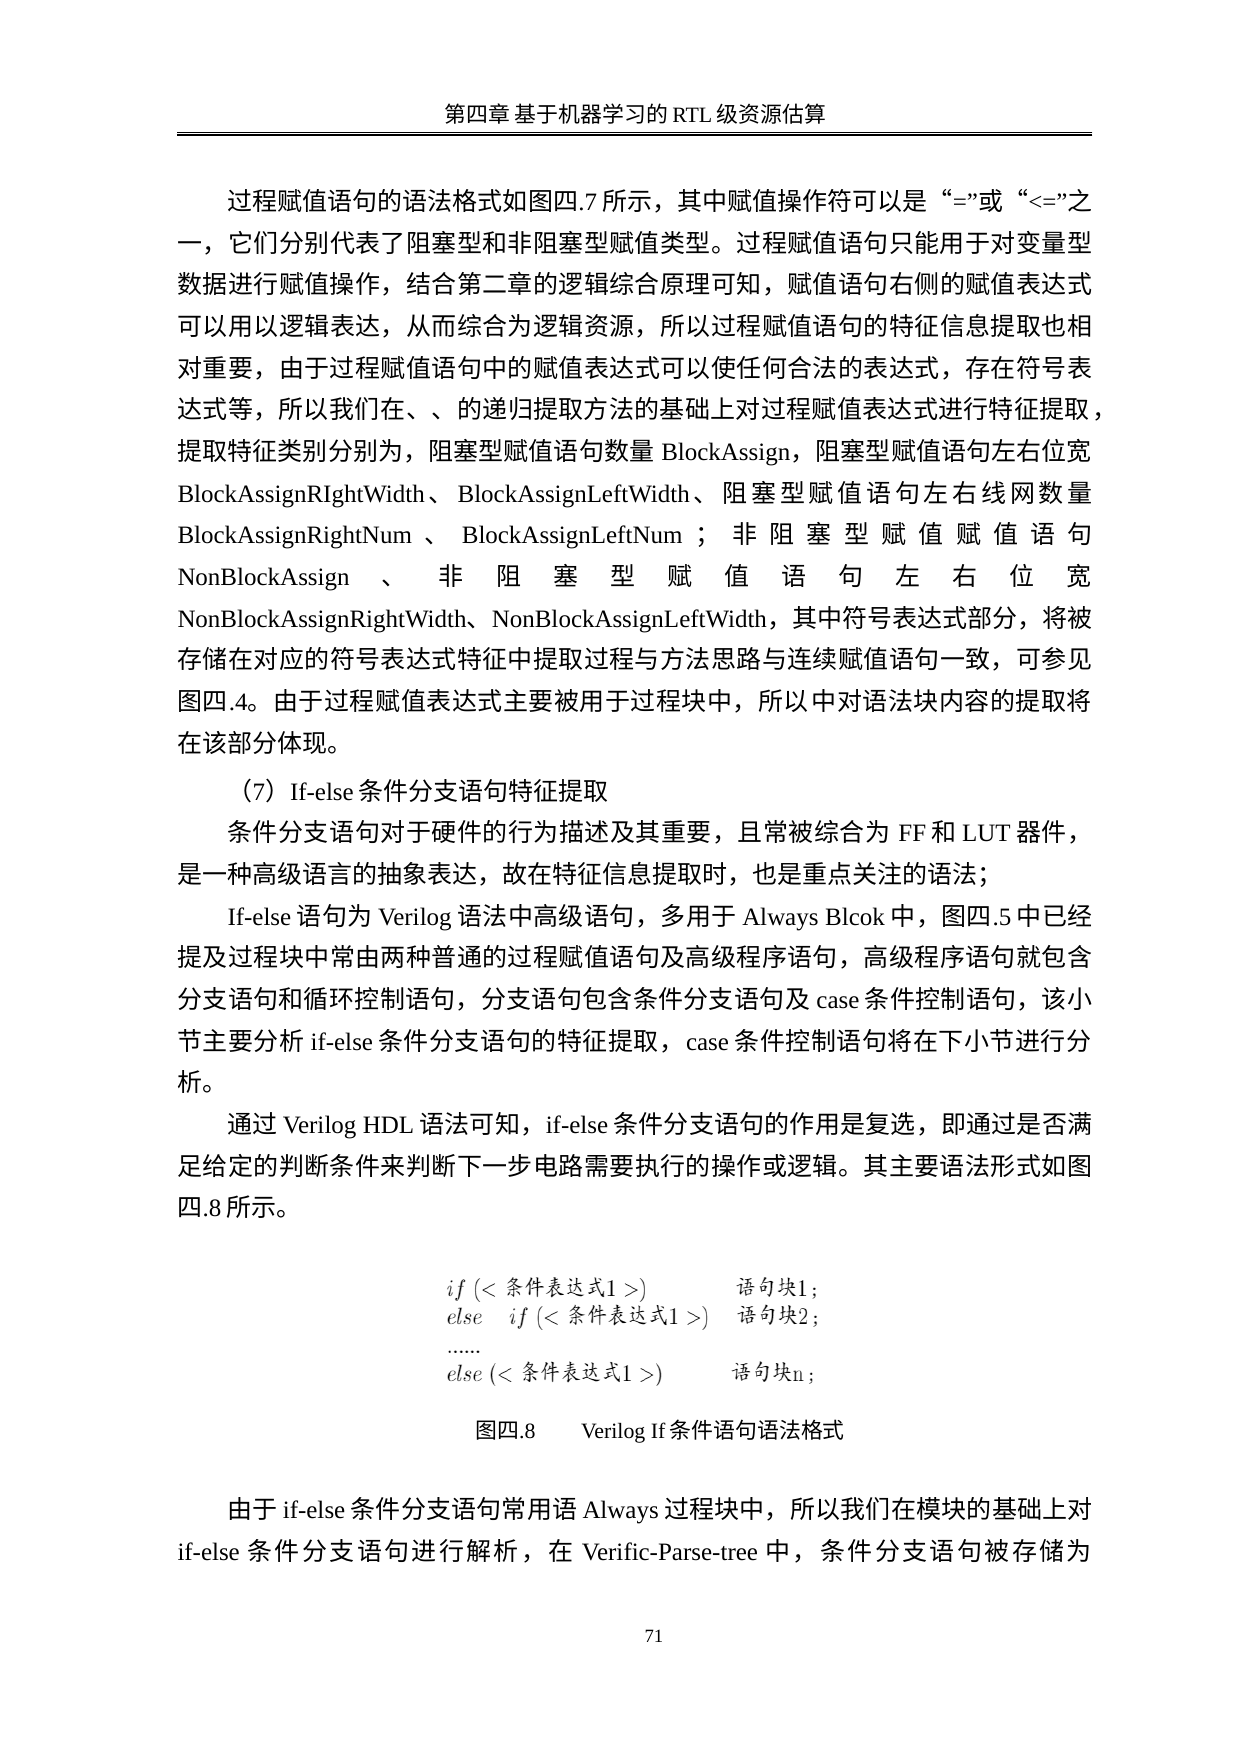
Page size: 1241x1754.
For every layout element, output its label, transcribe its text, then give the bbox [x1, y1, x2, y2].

text 过程赋值语句的语法格式如图4.7所示，其中赋值操作符可以是“=”或“<=”之一，它们分别代表了阻塞型和非阻塞型赋值类型。过程赋值语句只能用于对变量型数据进行赋值操作，结合第二章的逻辑综合原理可知，赋值语句右侧的赋值表达式可以用以逻辑表达，从而综合为逻辑资源，所以过程赋值语句的特征信息提取也相对重要，由于过程赋值语句中的赋值表达式可以使任何合法的表达式，存在符号表达式等，所以我们在0、0、0的递归提取方法的基础上对过程赋值表达式进行特征提取，提取特征类别分别为，阻塞型赋值语句数量BlockAssign，阻塞型赋值语句左右位宽BlockAssignRIghtWidth、BlockAssignLeftWidth、阻塞型赋值语句左右线网数量BlockAssignRightNum、BlockAssignLeftNum；非阻塞型赋值赋值语句NonBlockAssign、非阻塞型赋值语句左右位宽NonBlockAssignRightWidth、NonBlockAssignLeftWidth，其中符号表达式部分，将被存储在对应的符号表达式特征中提取过程与方法思路与连续赋值语句一致，可参见图4.4。由于过程赋值表达式主要被用于过程块中，所以0中对语法块内容的提取将在该部分体现。 [177, 177, 1092, 761]
picture [401, 1266, 894, 1401]
text （7）If-else条件分支语句特征提取 [177, 767, 1092, 808]
text If-else语句为Verilog语法中高级语句，多用于Always Blcok中，图4.5中已经提及过程块中常由两种普通的过程赋值语句及高级程序语句，高级程序语句就包含分支语句和循环控制语句，分支语句包含条件分支语句及case条件控制语句，该小节主要分析if-else条件分支语句的特征提取，case条件控制语句将在下小节进行分析。 [177, 892, 1092, 1100]
text 条件分支语句对于硬件的行为描述及其重要，且常被综合为FF和LUT器件，是一种高级语言的抽象表达，故在特征信息提取时，也是重点关注的语法； [177, 808, 1092, 892]
text 通过Verilog HDL语法可知，if-else条件分支语句的作用是复选，即通过是否满足给定的判断条件来判断下一步电路需要执行的操作或逻辑。其主要语法形式如图4.8所示。 [177, 1100, 1092, 1225]
text Verilog If条件语句语法格式 [177, 1413, 1092, 1444]
